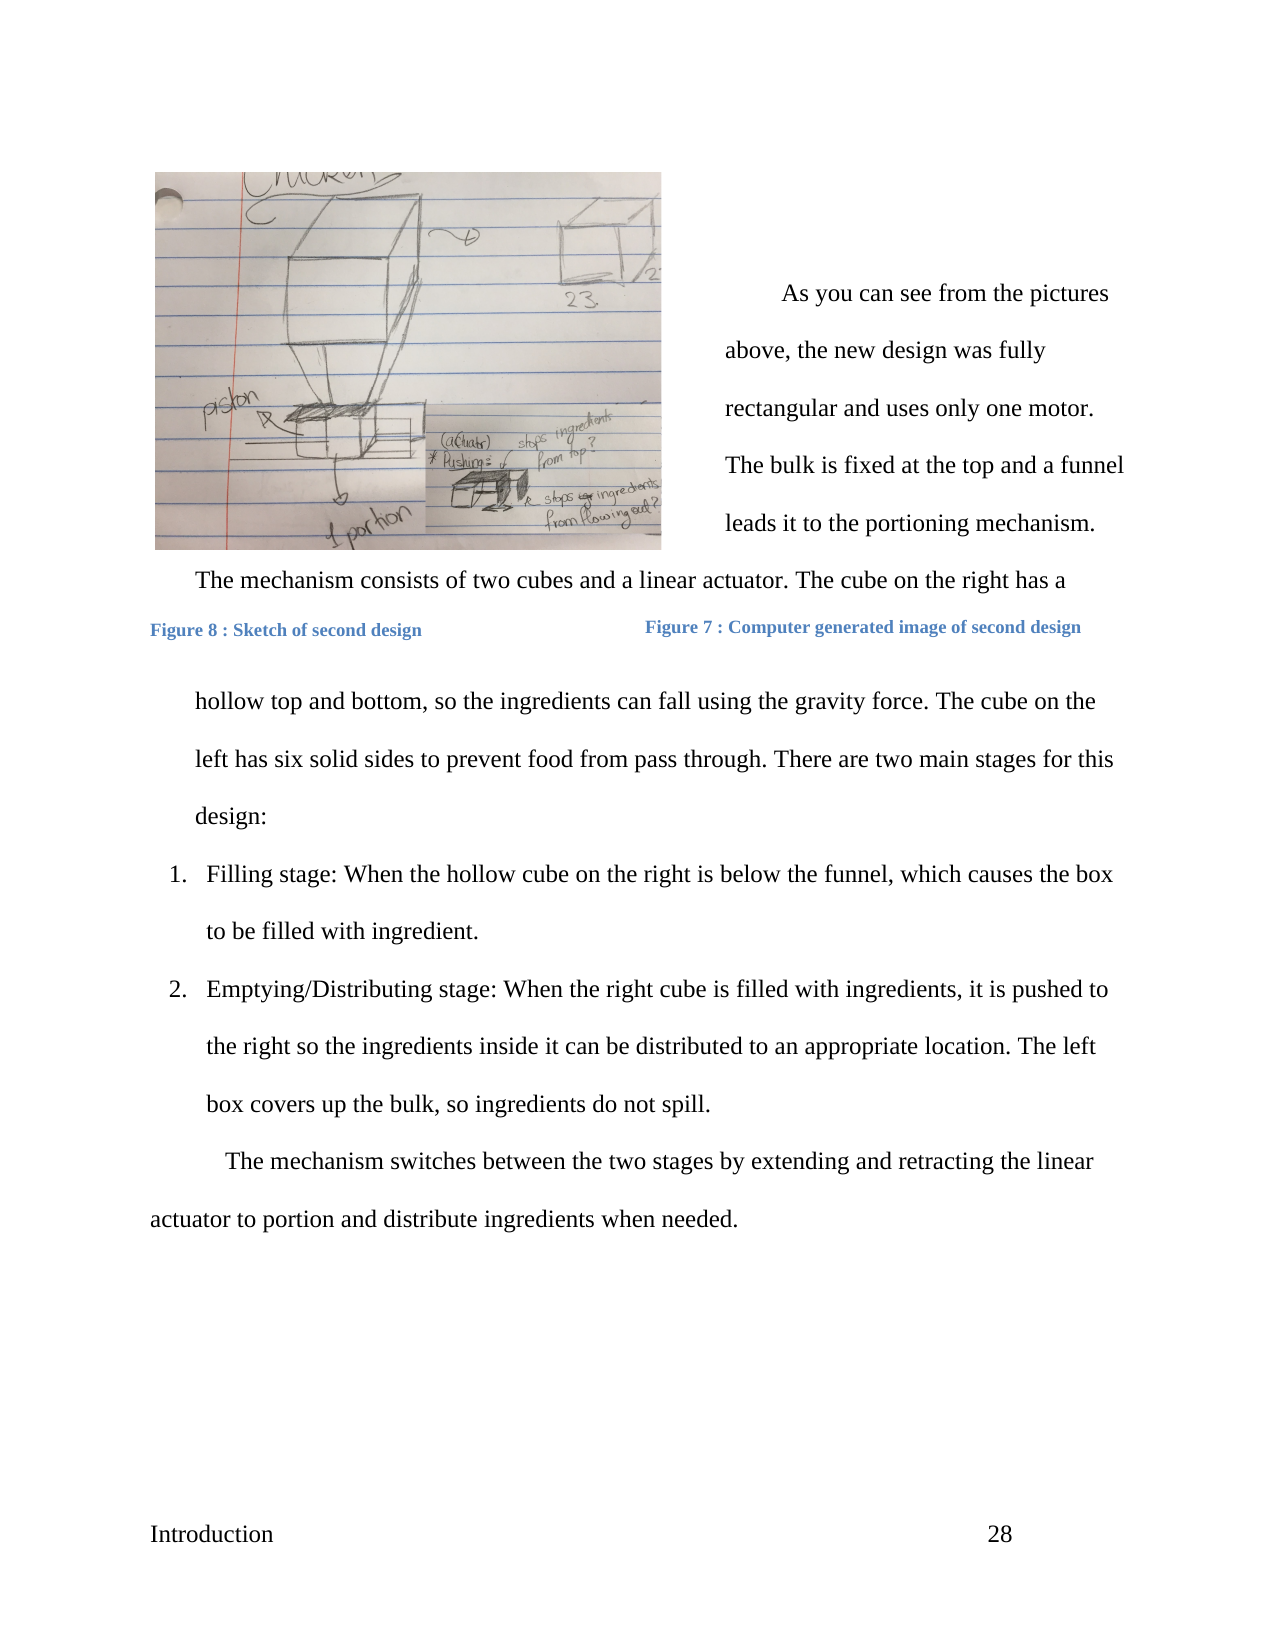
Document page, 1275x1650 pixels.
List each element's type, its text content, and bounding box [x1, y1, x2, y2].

list Emptying/Distributing stage: When the right cube is filled with ingredients, it is pushed to the right so the ingredients inside it can be distributed to an appropriate location. The left box covers up the bulk, so ingredients do not spill. [169, 974, 1125, 1118]
list Filling stage: When the hollow cube on the right is below the funnel, which causes the box to be filled with ingredient. [169, 859, 1125, 945]
picture [155, 172, 662, 550]
text As you can see from the pictures above, the new design was fully rectangular and uses only one motor. The bulk is fixed at the top and a funnel leads it to the portioning mechanism. The mechanism consists of two cubes and a linear actuator. The cube on the right has a hollow top and bottom, so the ingredients can fall using the gravity force. The cube on the left has six solid sides to prevent food from pass through. There are two main stages for this design: [195, 278, 1125, 830]
text The mechanism switches between the two stages by extending and retracting the linear actuator to portion and distribute ingredients when needed. [150, 1146, 1125, 1233]
